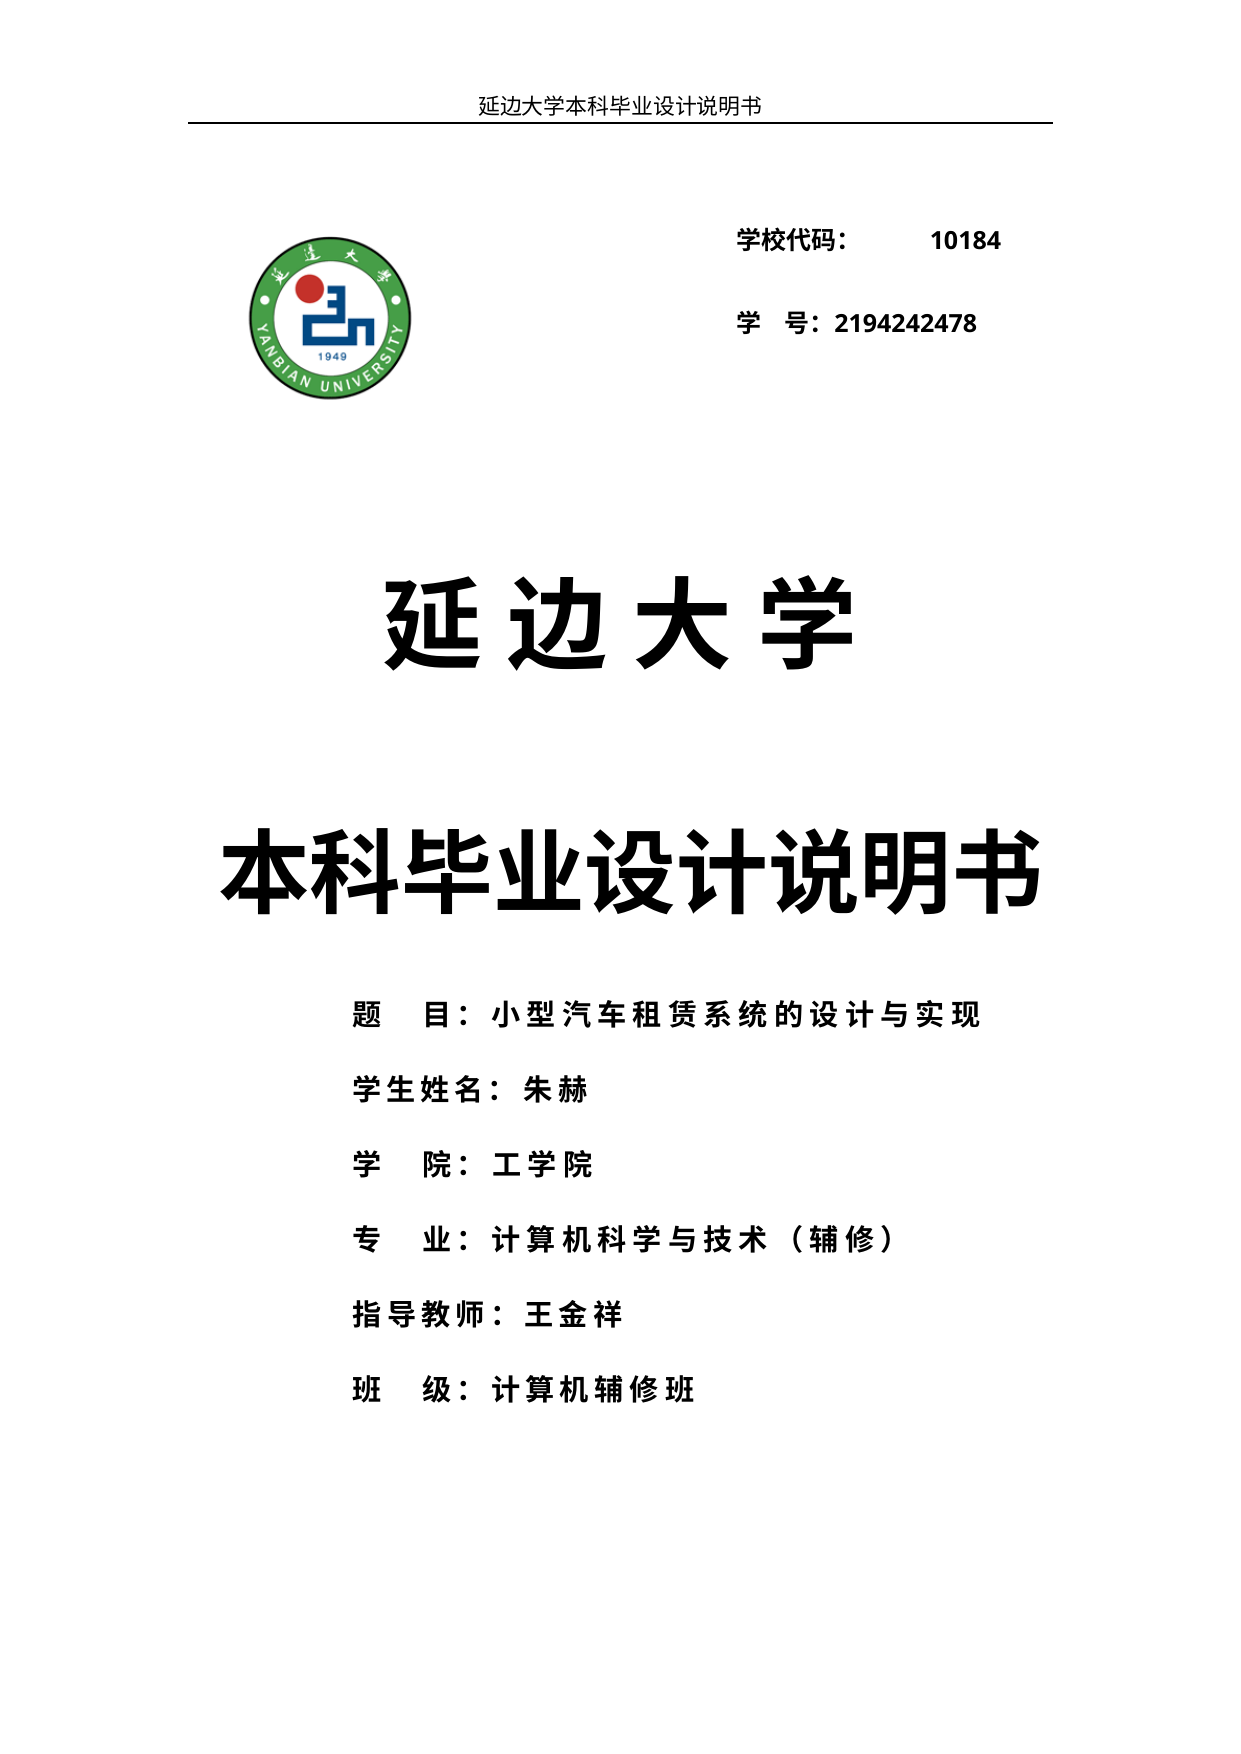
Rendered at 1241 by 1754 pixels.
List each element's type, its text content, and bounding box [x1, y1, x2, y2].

text 延 边 大 学 [187, 536, 1053, 698]
picture [236, 235, 418, 407]
